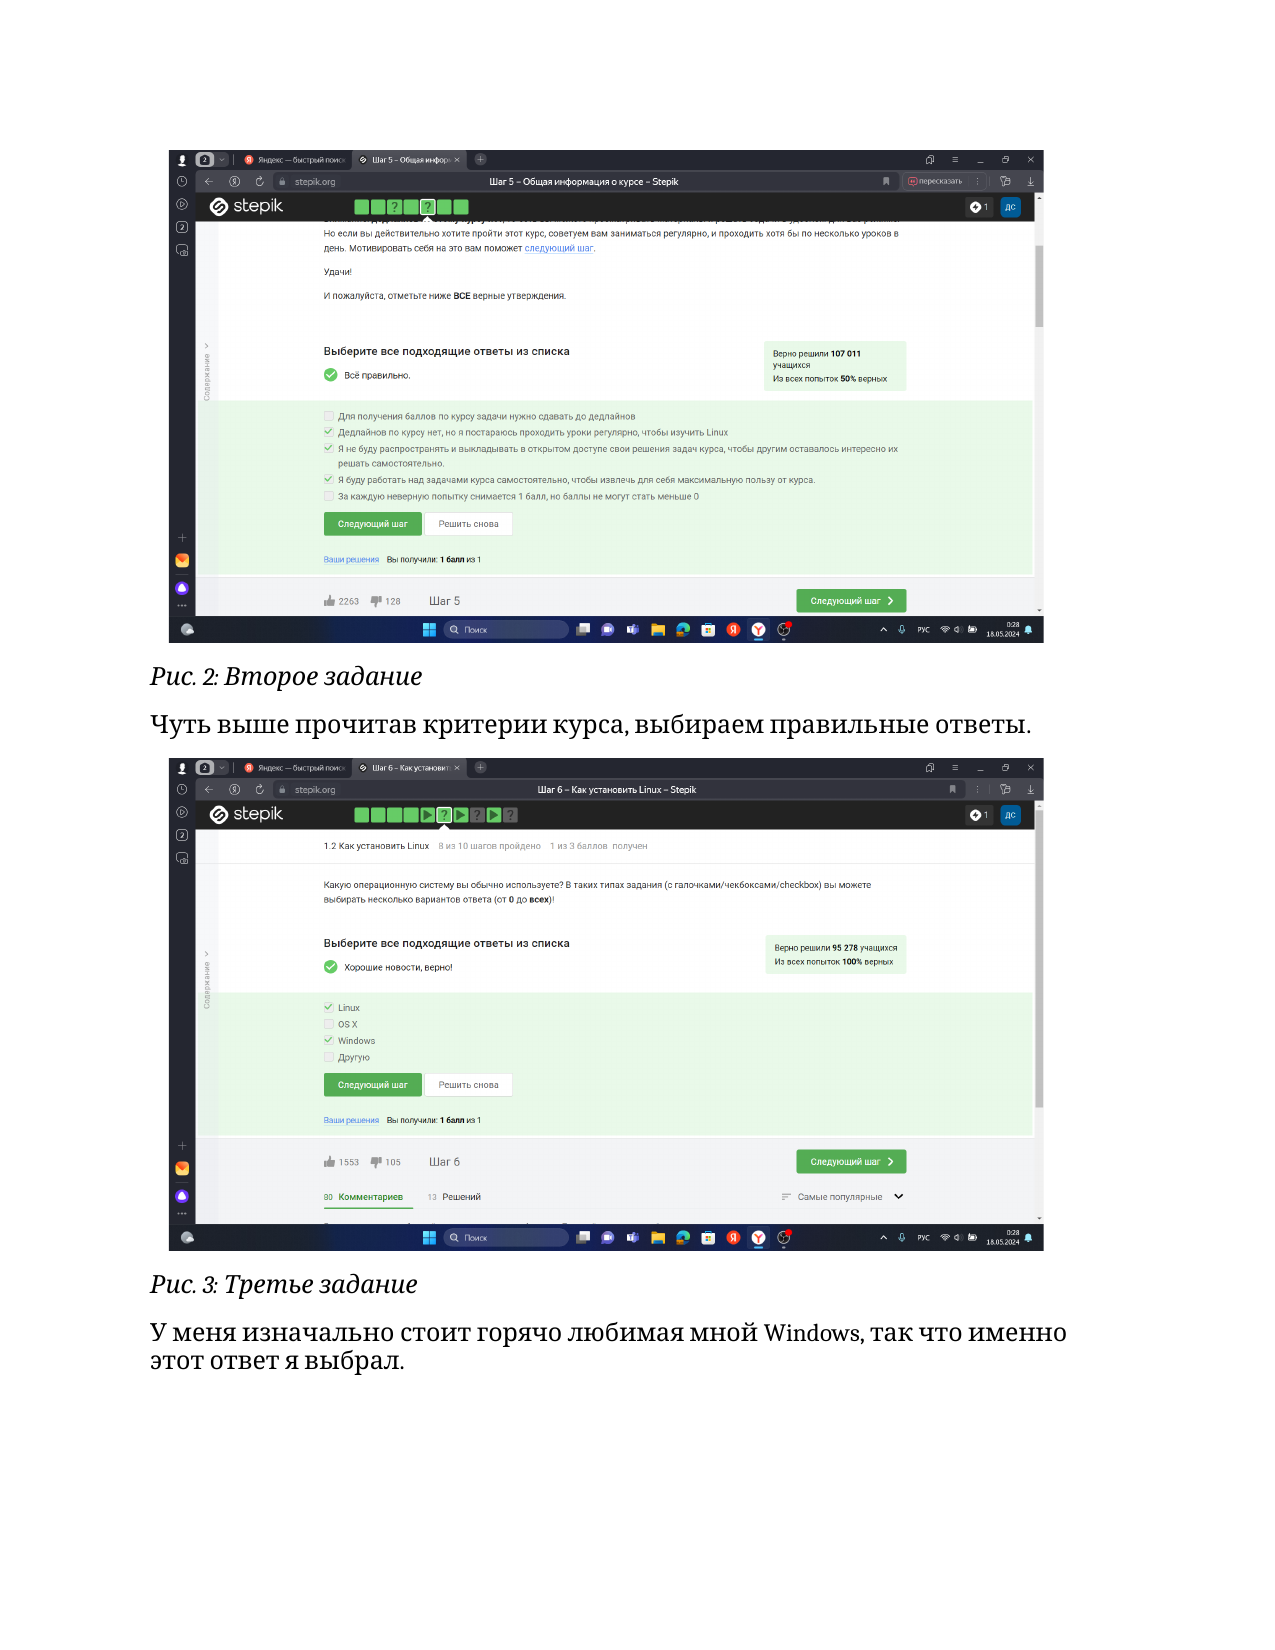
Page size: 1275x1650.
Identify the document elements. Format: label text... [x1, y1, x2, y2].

text Рис. 2: Второе задание [150, 663, 1125, 692]
text У меня изначально стоит горячо любимая мной Windows, так что именно этот ответ я выбрал. [150, 1318, 1125, 1376]
picture [168, 150, 1044, 643]
text Рис. 3: Третье задание [150, 1271, 1125, 1300]
text Чуть выше прочитав критерии курса, выбираем правильные ответы. [150, 711, 1125, 739]
picture [168, 758, 1044, 1251]
